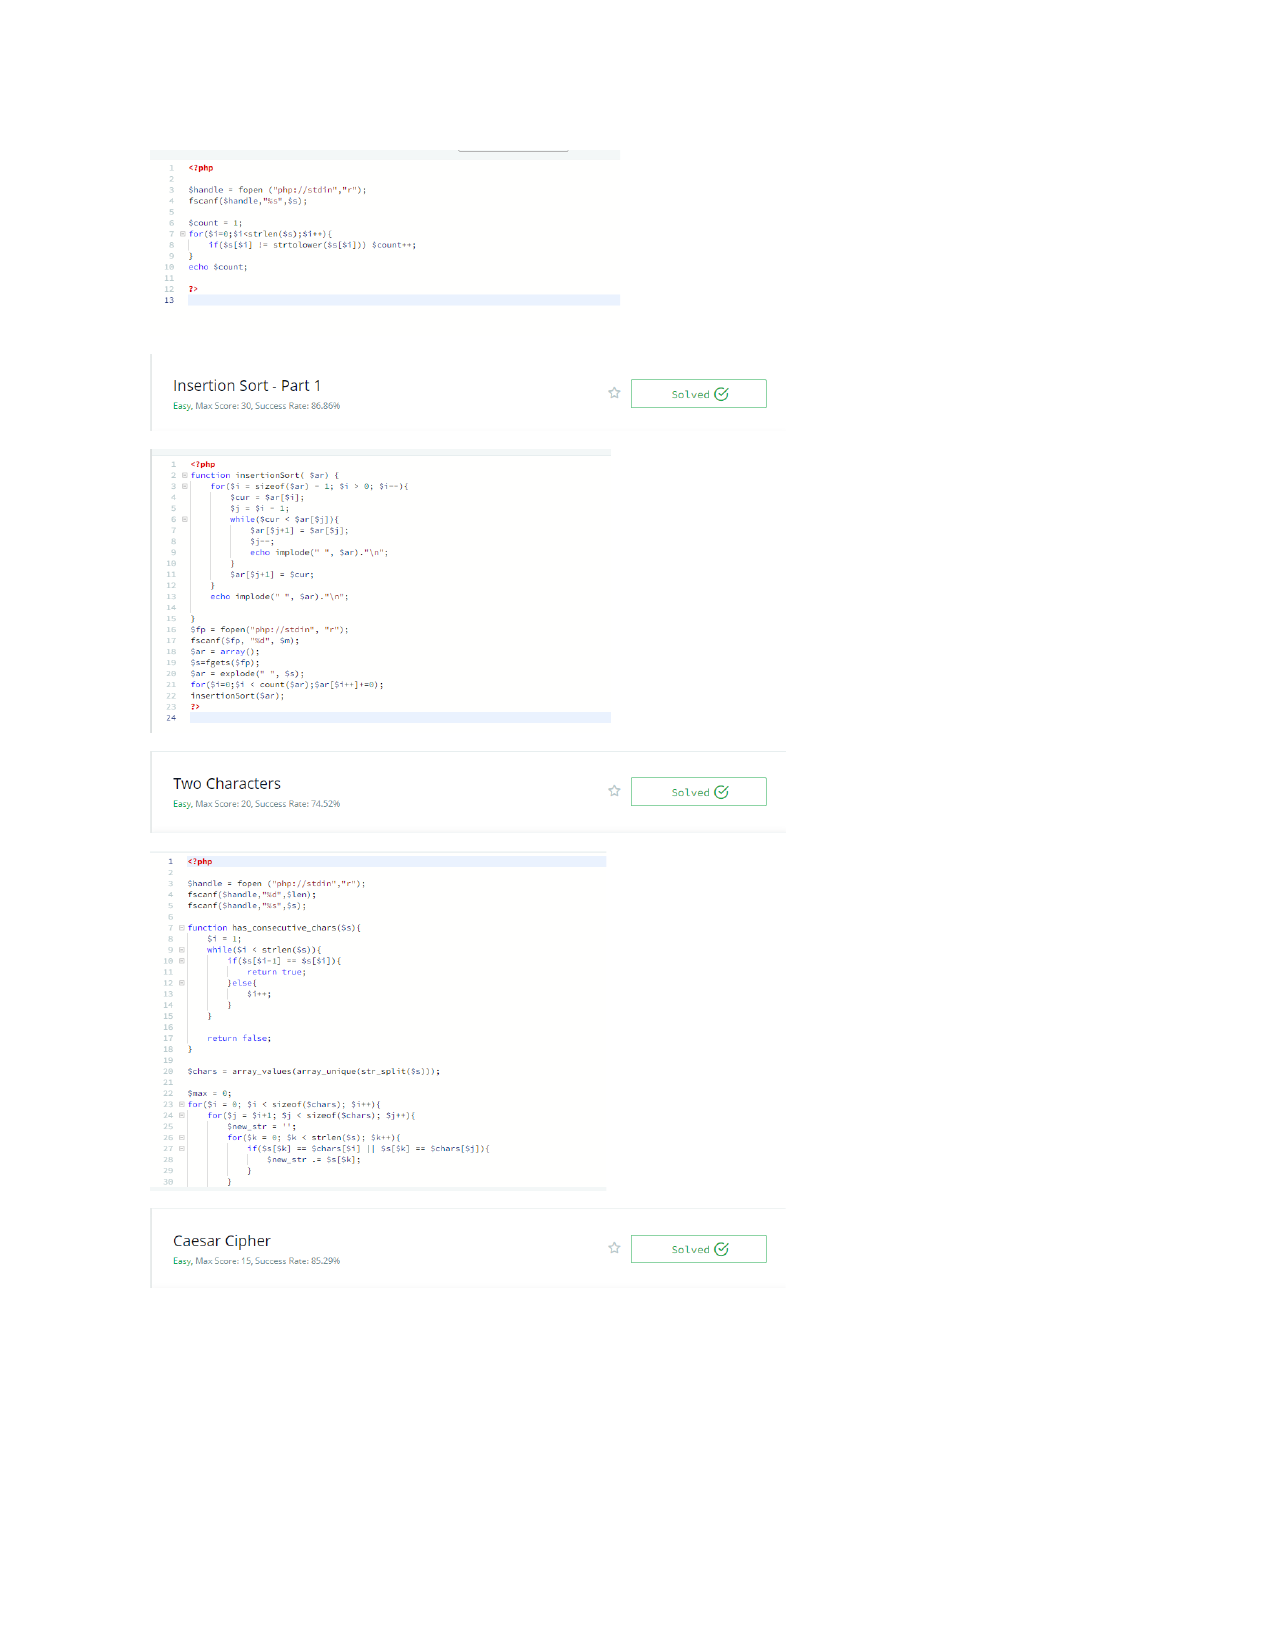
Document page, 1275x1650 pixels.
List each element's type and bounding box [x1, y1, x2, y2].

picture [150, 150, 621, 336]
picture [150, 751, 786, 833]
picture [150, 851, 607, 1191]
picture [150, 354, 786, 431]
picture [150, 449, 611, 733]
picture [150, 1208, 786, 1288]
